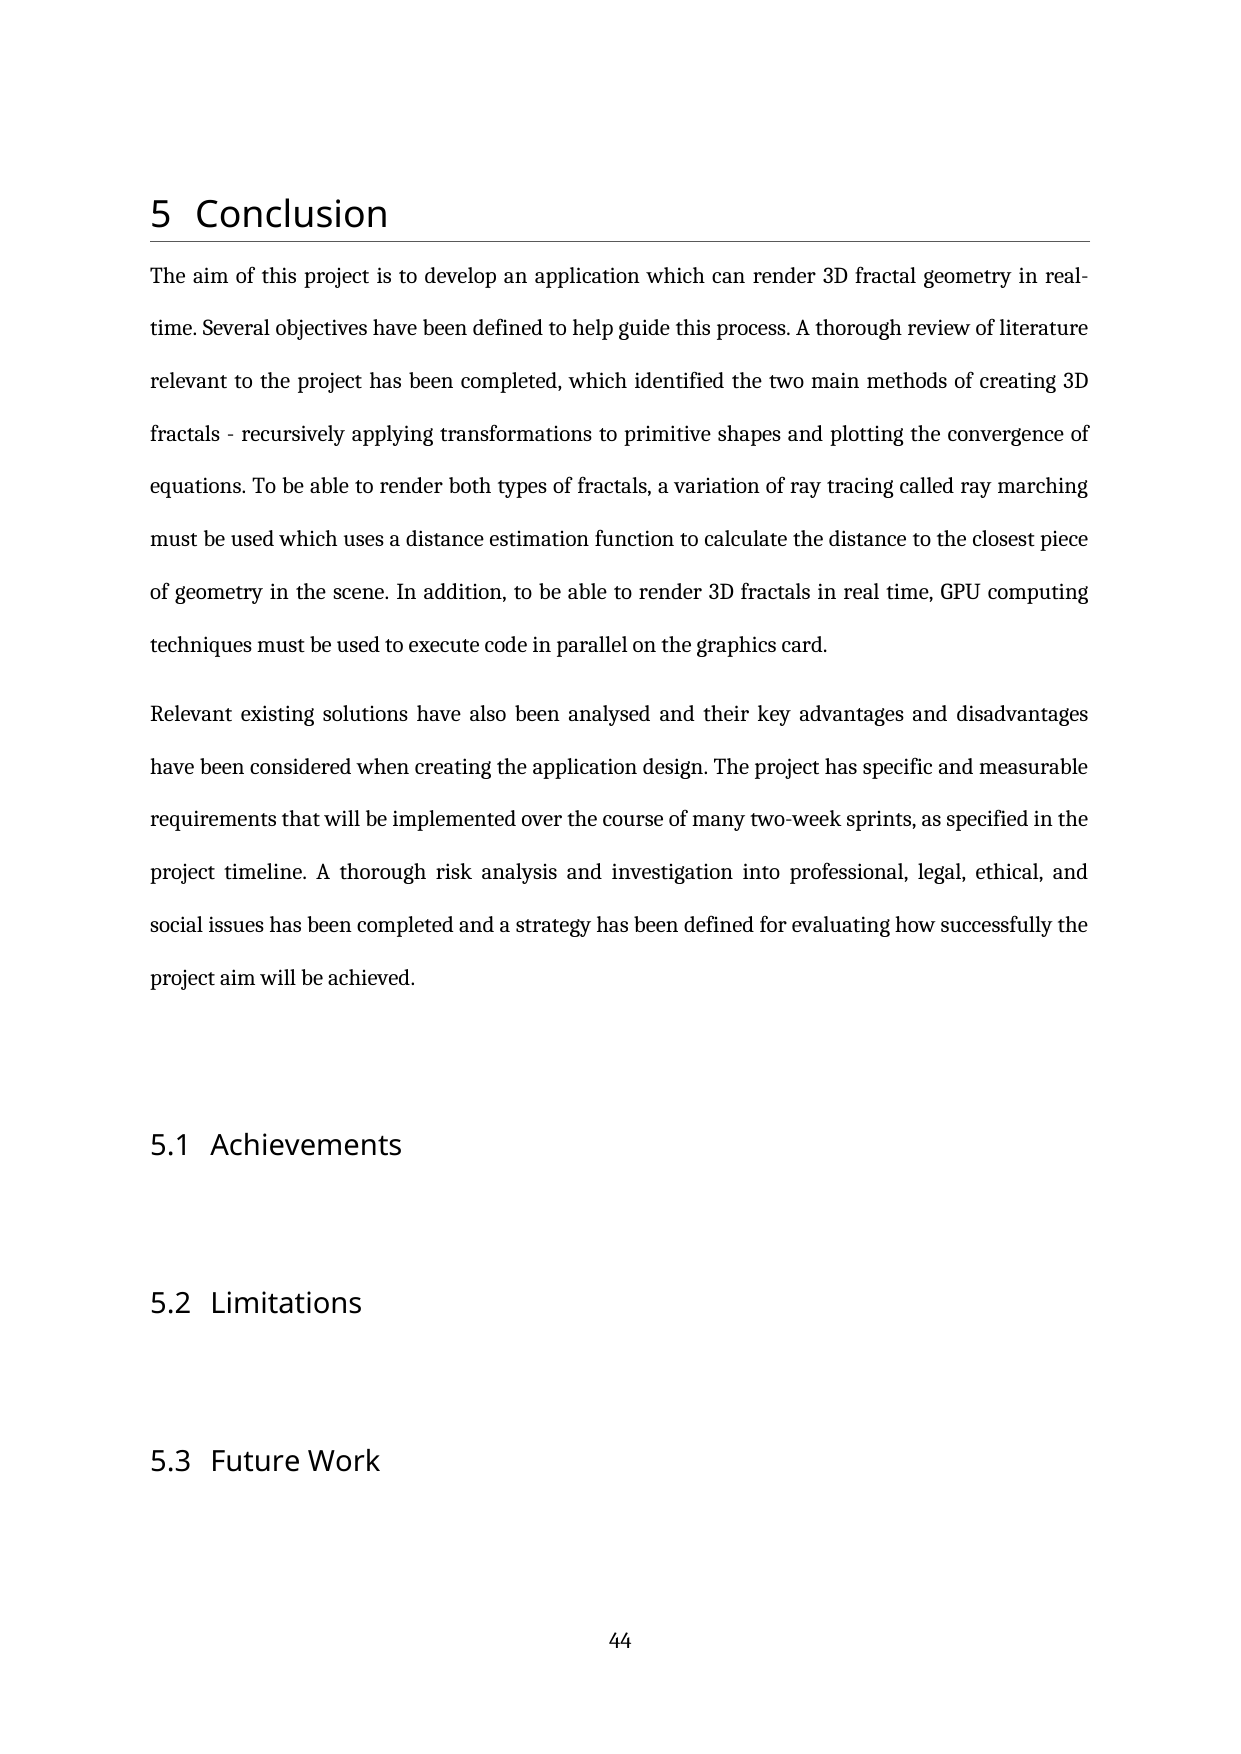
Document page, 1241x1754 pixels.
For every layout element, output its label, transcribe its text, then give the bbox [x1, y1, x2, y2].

subtitle Conclusion [150, 187, 1090, 241]
subtitle Future Work [150, 1440, 1090, 1479]
subtitle Limitations [150, 1282, 1090, 1322]
text The aim of this project is to develop an application which can render 3D fractal geometry in real-time. Several objectives have been defined to help guide this process. A thorough review of literature relevant to the project has been completed, which identified the two main methods of creating 3D fractals - recursively applying transformations to primitive shapes and plotting the convergence of equations. To be able to render both types of fractals, a variation of ray tracing called ray marching must be used which uses a distance estimation function to calculate the distance to the closest piece of geometry in the scene. In addition, to be able to render 3D fractals in real time, GPU computing techniques must be used to execute code in parallel on the graphics card. [150, 262, 1090, 658]
subtitle Achievements [150, 1124, 1090, 1163]
text Relevant existing solutions have also been analysed and their key advantages and disadvantages have been considered when creating the application design. The project has specific and measurable requirements that will be implemented over the course of many two-week sprints, as specified in the project timeline. A thorough risk analysis and investigation into professional, legal, ethical, and social issues has been completed and a strategy has been defined for evaluating how successfully the project aim will be achieved. [150, 701, 1090, 991]
